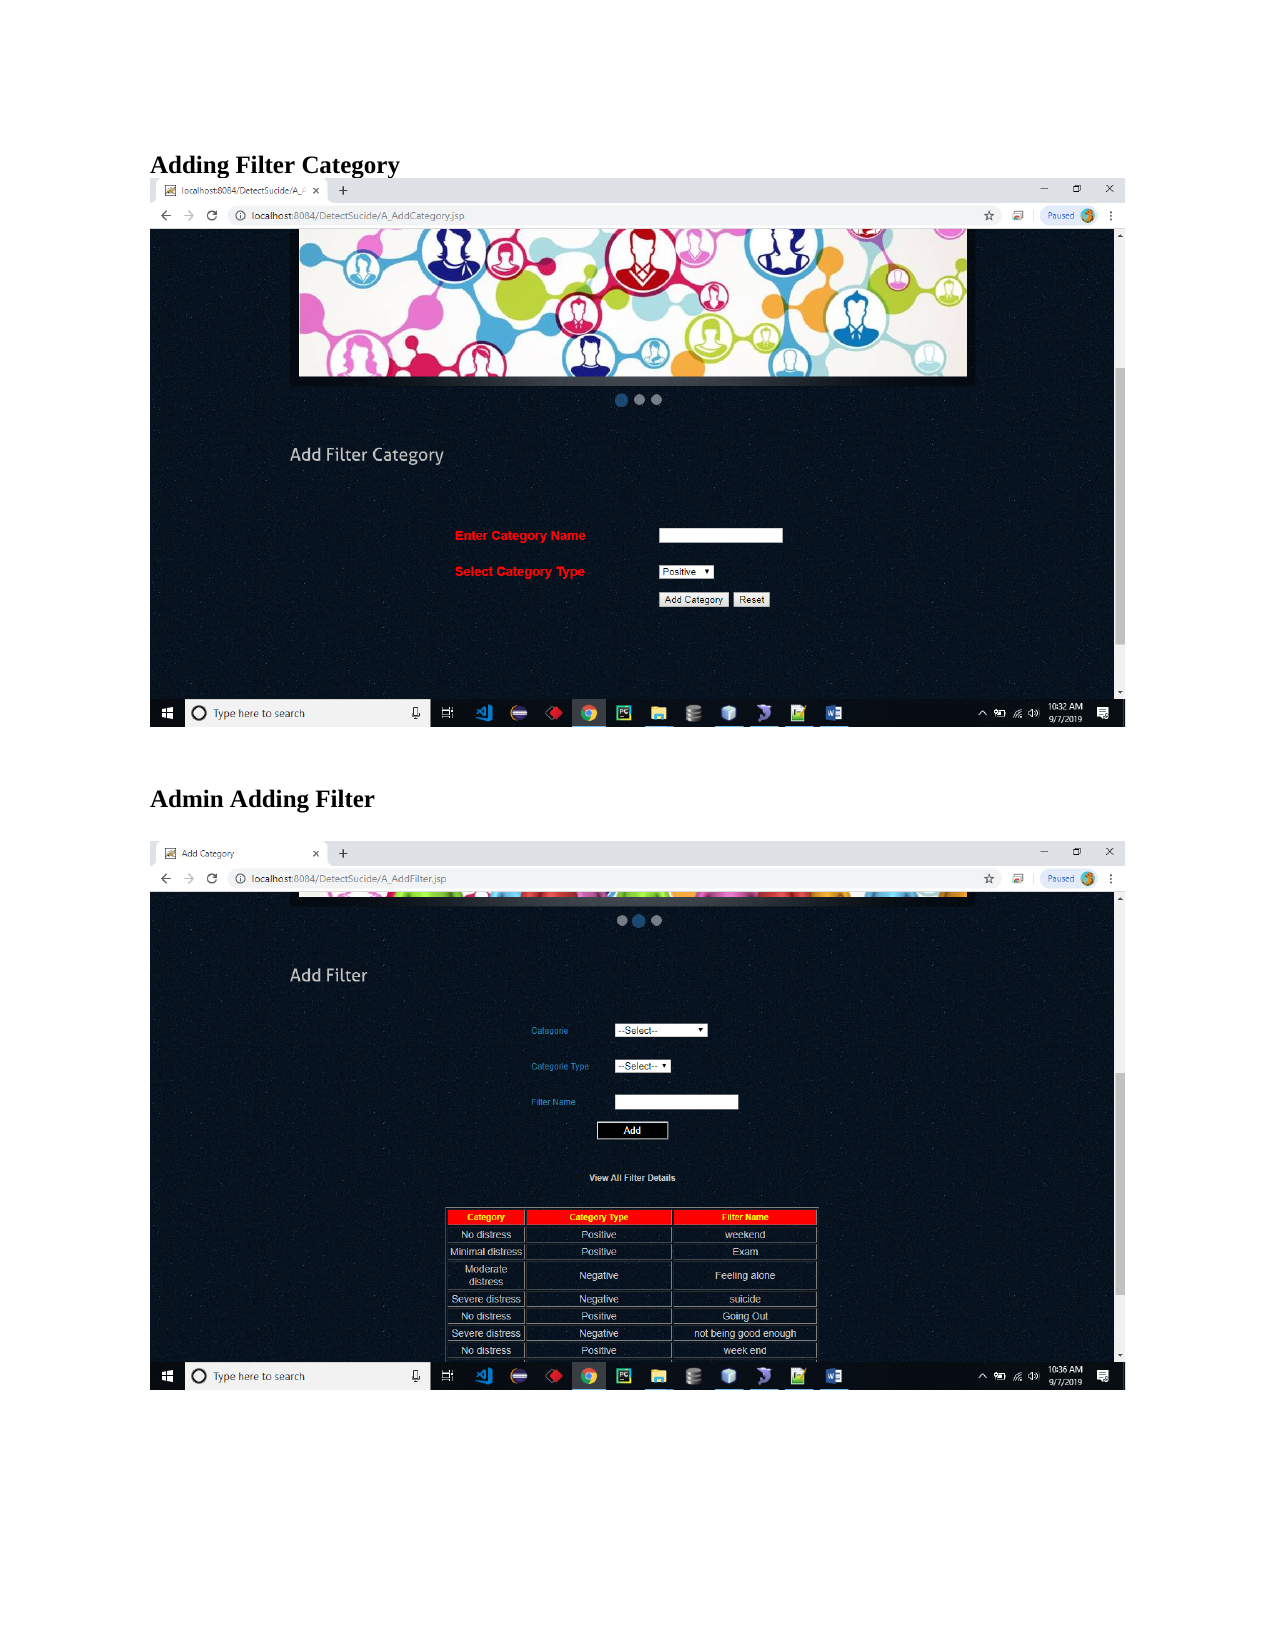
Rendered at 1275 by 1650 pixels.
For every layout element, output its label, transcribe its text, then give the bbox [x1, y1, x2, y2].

picture [150, 841, 1125, 1390]
text Adding Filter Category [150, 150, 1125, 178]
text Admin Adding Filter [150, 784, 1125, 813]
picture [150, 178, 1125, 727]
